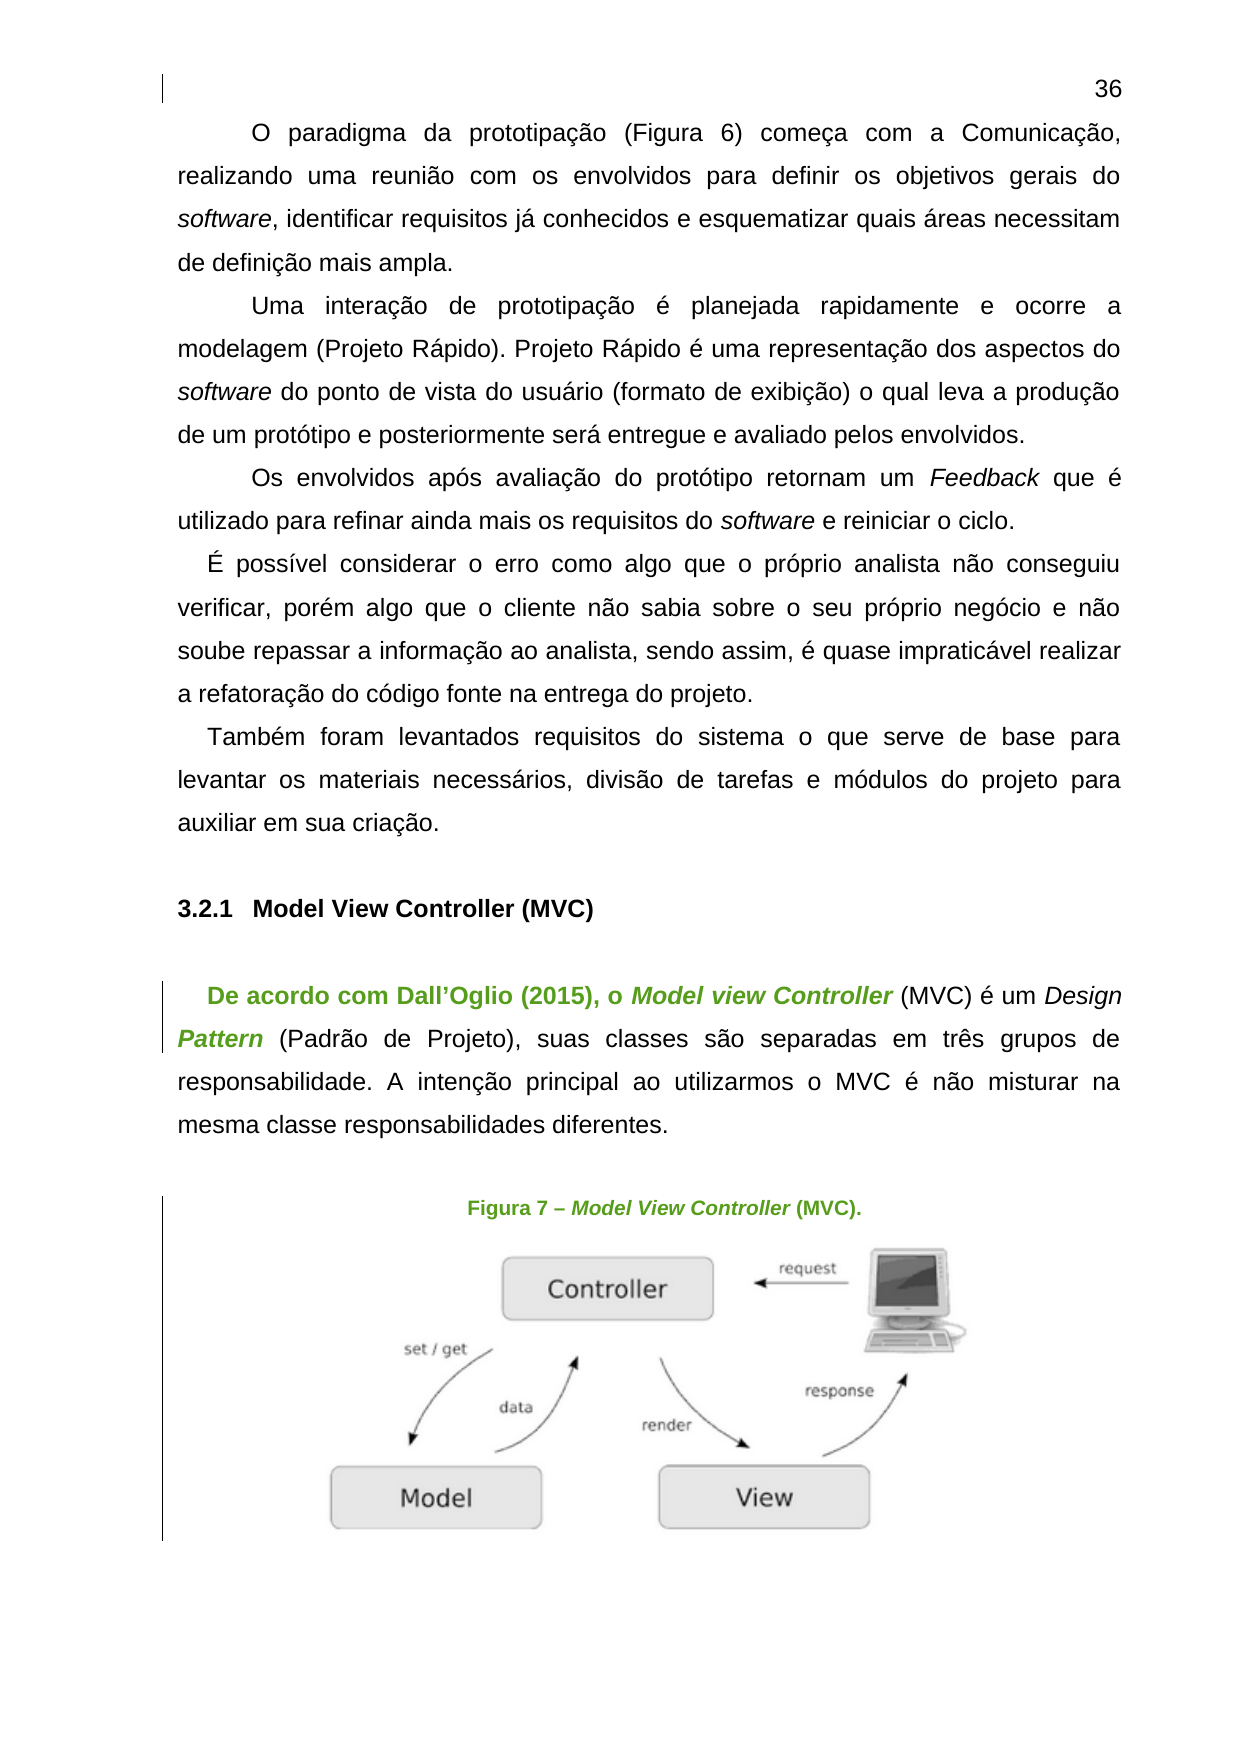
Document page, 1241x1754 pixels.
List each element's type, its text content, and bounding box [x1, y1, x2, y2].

text O paradigma da prototipação (Figura 6) começa com a Comunicação, realizando uma reunião com os envolvidos para definir os objetivos gerais do software, identificar requisitos já conhecidos e esquematizar quais áreas necessitam de definição mais ampla. [177, 118, 1122, 276]
text É possível considerar o erro como algo que o próprio analista não conseguiu verificar, porém algo que o cliente não sabia sobre o seu próprio negócio e não soube repassar a informação ao analista, sendo assim, é quase impraticável realizar a refatoração do código fonte na entrega do projeto. [177, 549, 1122, 707]
picture [323, 1234, 976, 1542]
text Uma interação de prototipação é planejada rapidamente e ocorre a modelagem (Projeto Rápido). Projeto Rápido é uma representação dos aspectos do software do ponto de vista do usuário (formato de exibição) o qual leva a produção de um protótipo e posteriormente será entregue e avaliado pelos envolvidos. [177, 291, 1122, 449]
text Também foram levantados requisitos do sistema o que serve de base para levantar os materiais necessários, divisão de tarefas e módulos do projeto para auxiliar em sua criação. [177, 722, 1122, 837]
text Os envolvidos após avaliação do protótipo retornam um Feedback que é utilizado para refinar ainda mais os requisitos do software e reiniciar o ciclo. [177, 463, 1122, 535]
text De acordo com Dall’Oglio (2015), o Model view Controller (MVC) é um Design Pattern (Padrão de Projeto), suas classes são separadas em três grupos de responsabilidade. A intenção principal ao utilizarmos o MVC é não misturar na mesma classe responsabilidades diferentes. [177, 981, 1122, 1139]
subtitle Model View Controller (MVC) [177, 894, 1122, 923]
